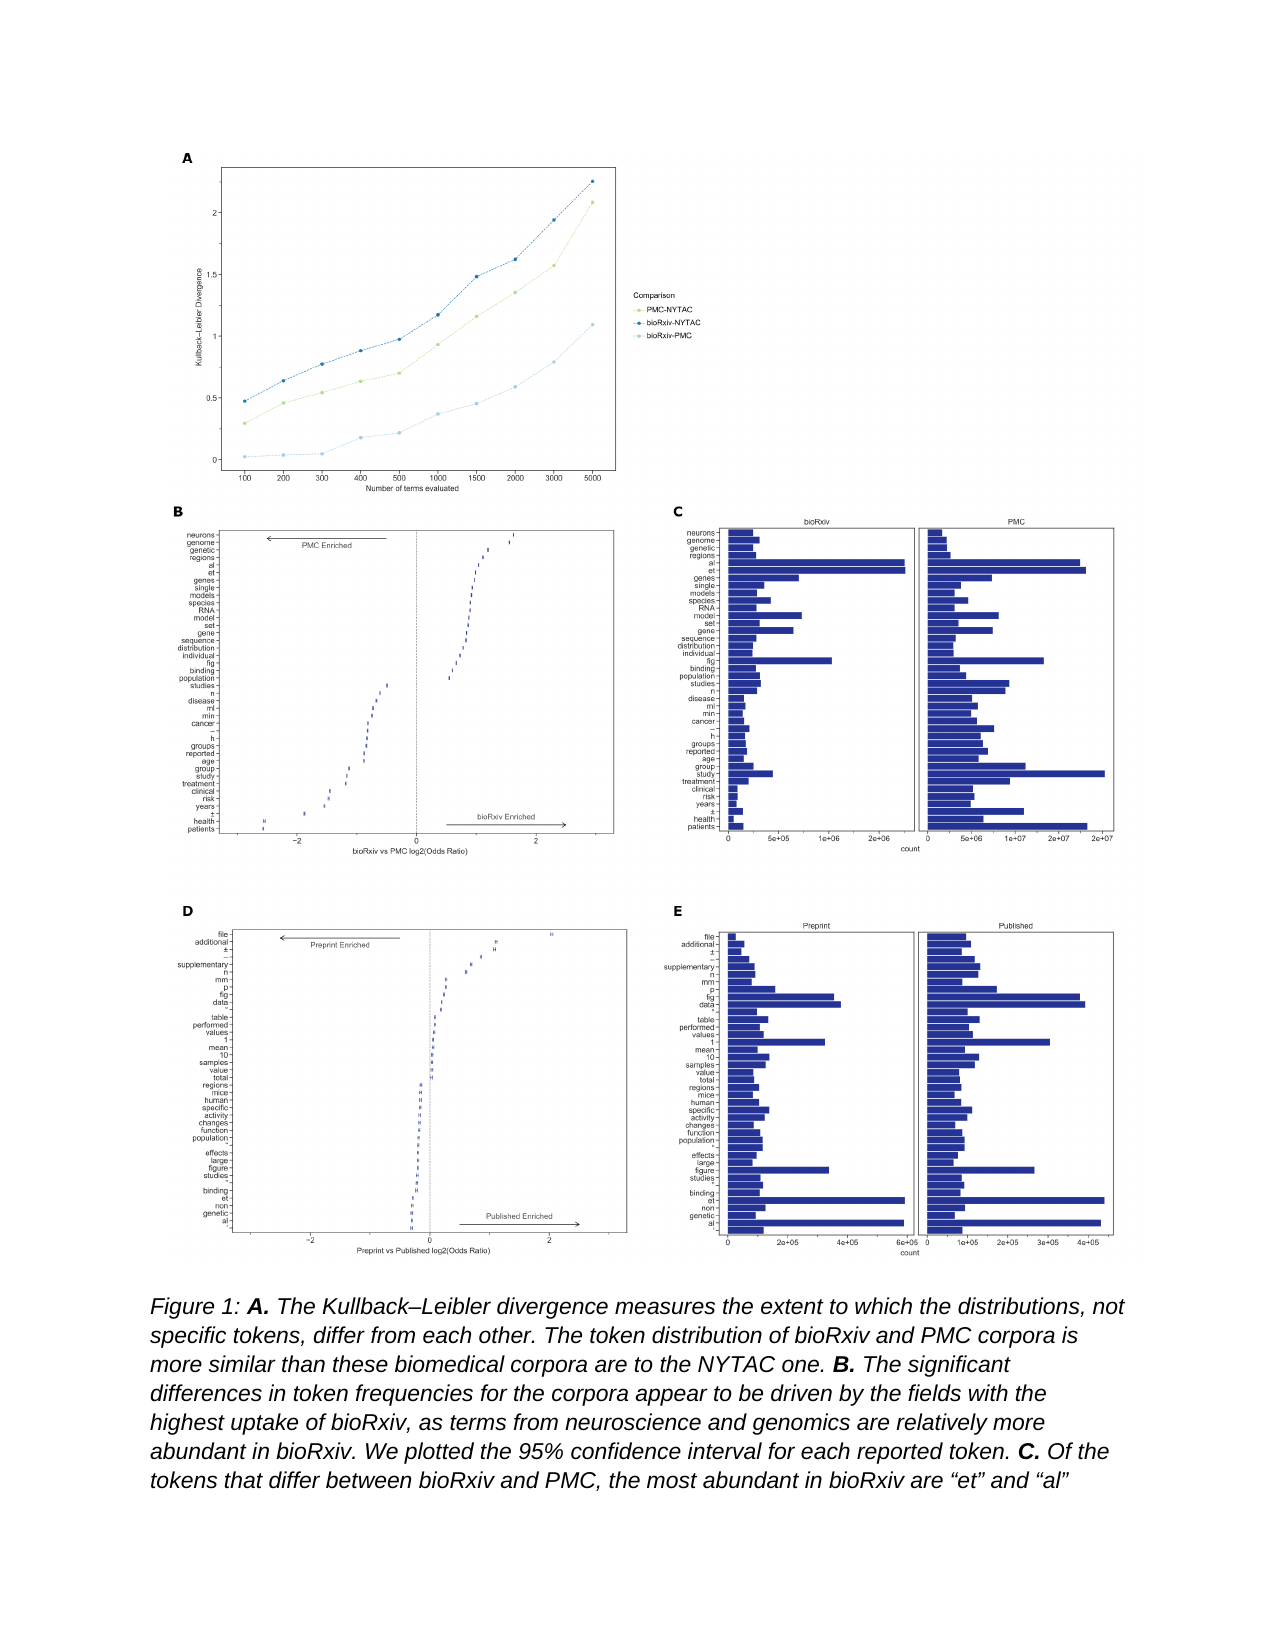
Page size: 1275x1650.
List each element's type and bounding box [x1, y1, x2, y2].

picture [168, 150, 1144, 1266]
text [150, 1293, 1125, 1493]
